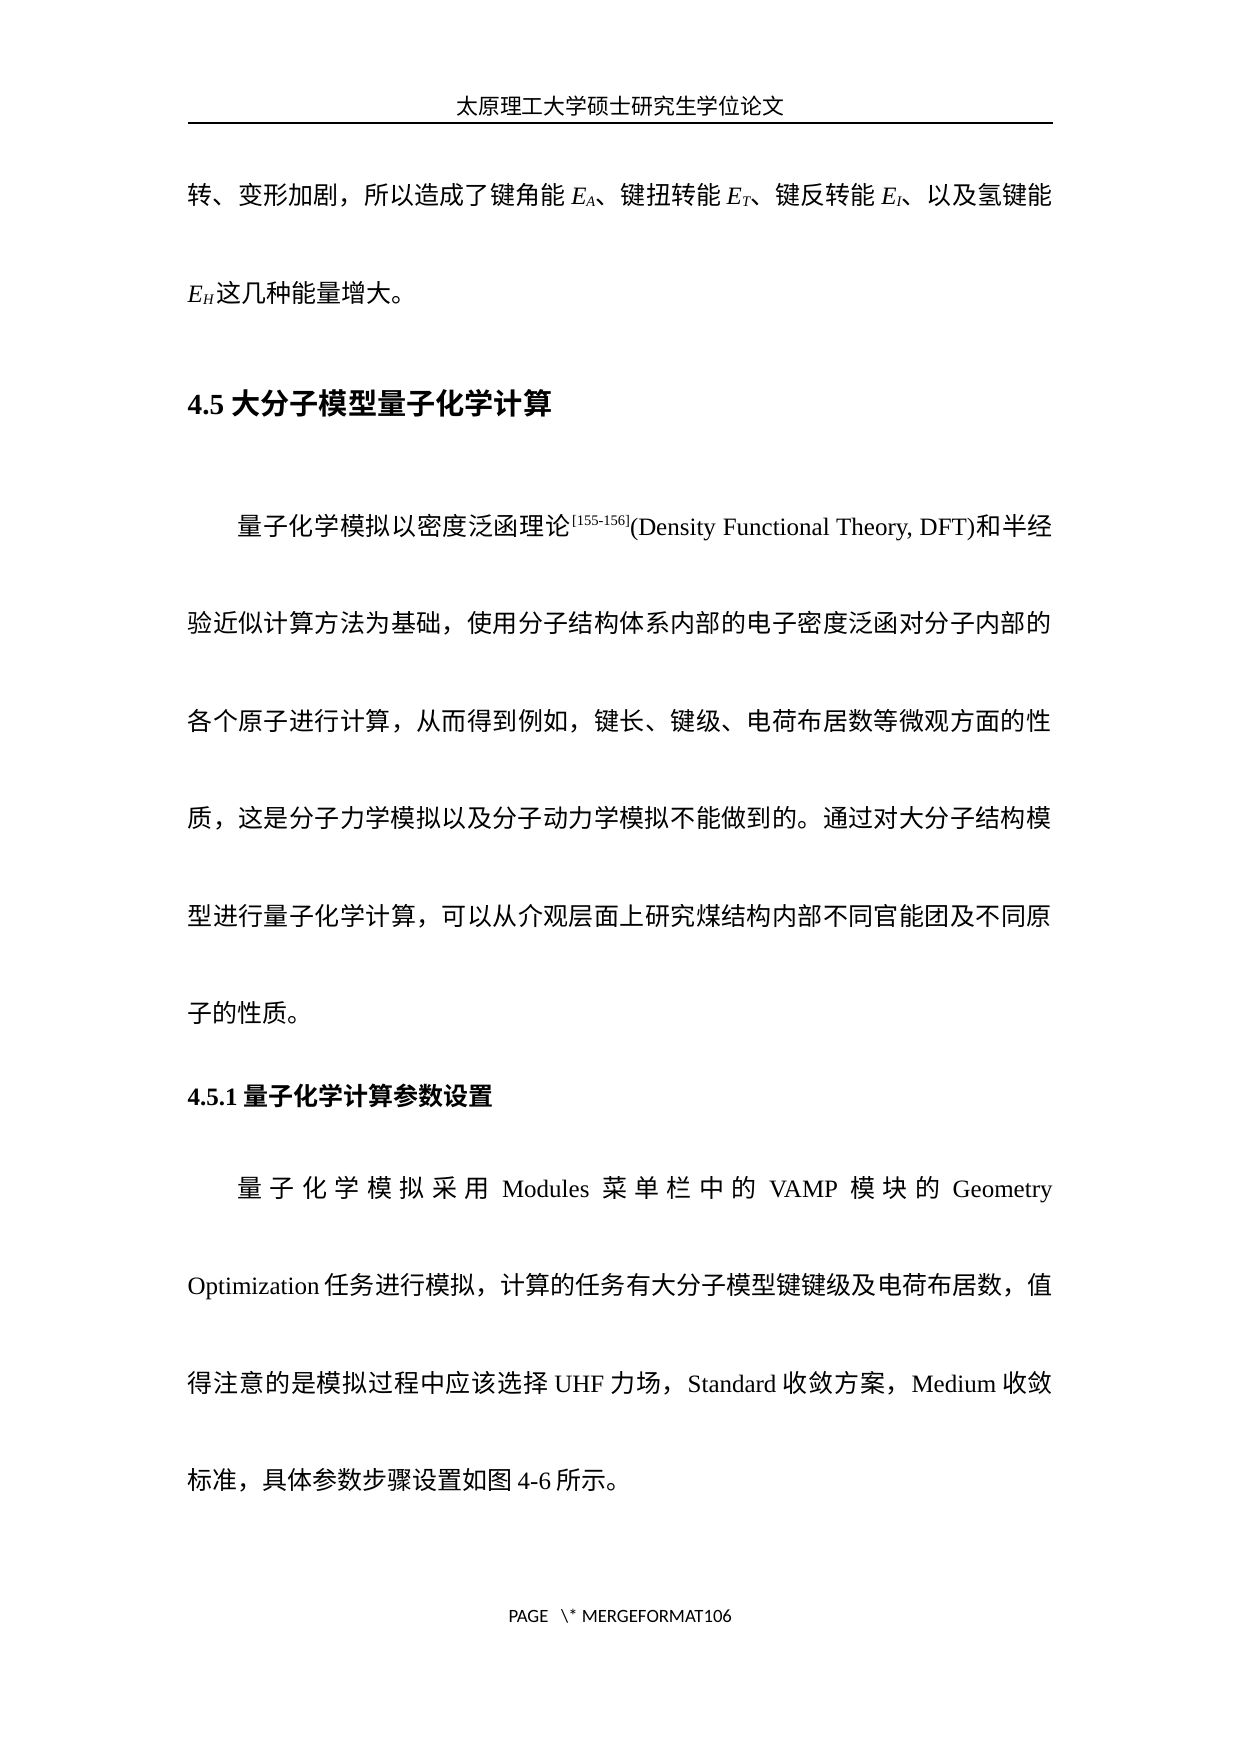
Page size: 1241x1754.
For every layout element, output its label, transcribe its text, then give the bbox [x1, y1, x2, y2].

subtitle 4.5 大分子模型量子化学计算 [187, 369, 1053, 434]
text 量子化学模拟采用Modules菜单栏中的VAMP模块的Geometry Optimization任务进行模拟，计算的任务有大分子模型键键级及电荷布居数，值得注意的是模拟过程中应该选择UHF力场，Standard收敛方案，Medium收敛标准，具体参数步骤设置如图4-6所示。 [187, 1154, 1053, 1511]
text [187, 161, 1053, 324]
text 量子化学模拟以密度泛函理论[155-156](Density Functional Theory, DFT)和半经验近似计算方法为基础，使用分子结构体系内部的电子密度泛函对分子内部的各个原子进行计算，从而得到例如，键长、键级、电荷布居数等微观方面的性质，这是分子力学模拟以及分子动力学模拟不能做到的。通过对大分子结构模型进行量子化学计算，可以从介观层面上研究煤结构内部不同官能团及不同原子的性质。 [187, 492, 1053, 1044]
text 4.5.1 量子化学计算参数设置 [187, 1062, 1053, 1127]
